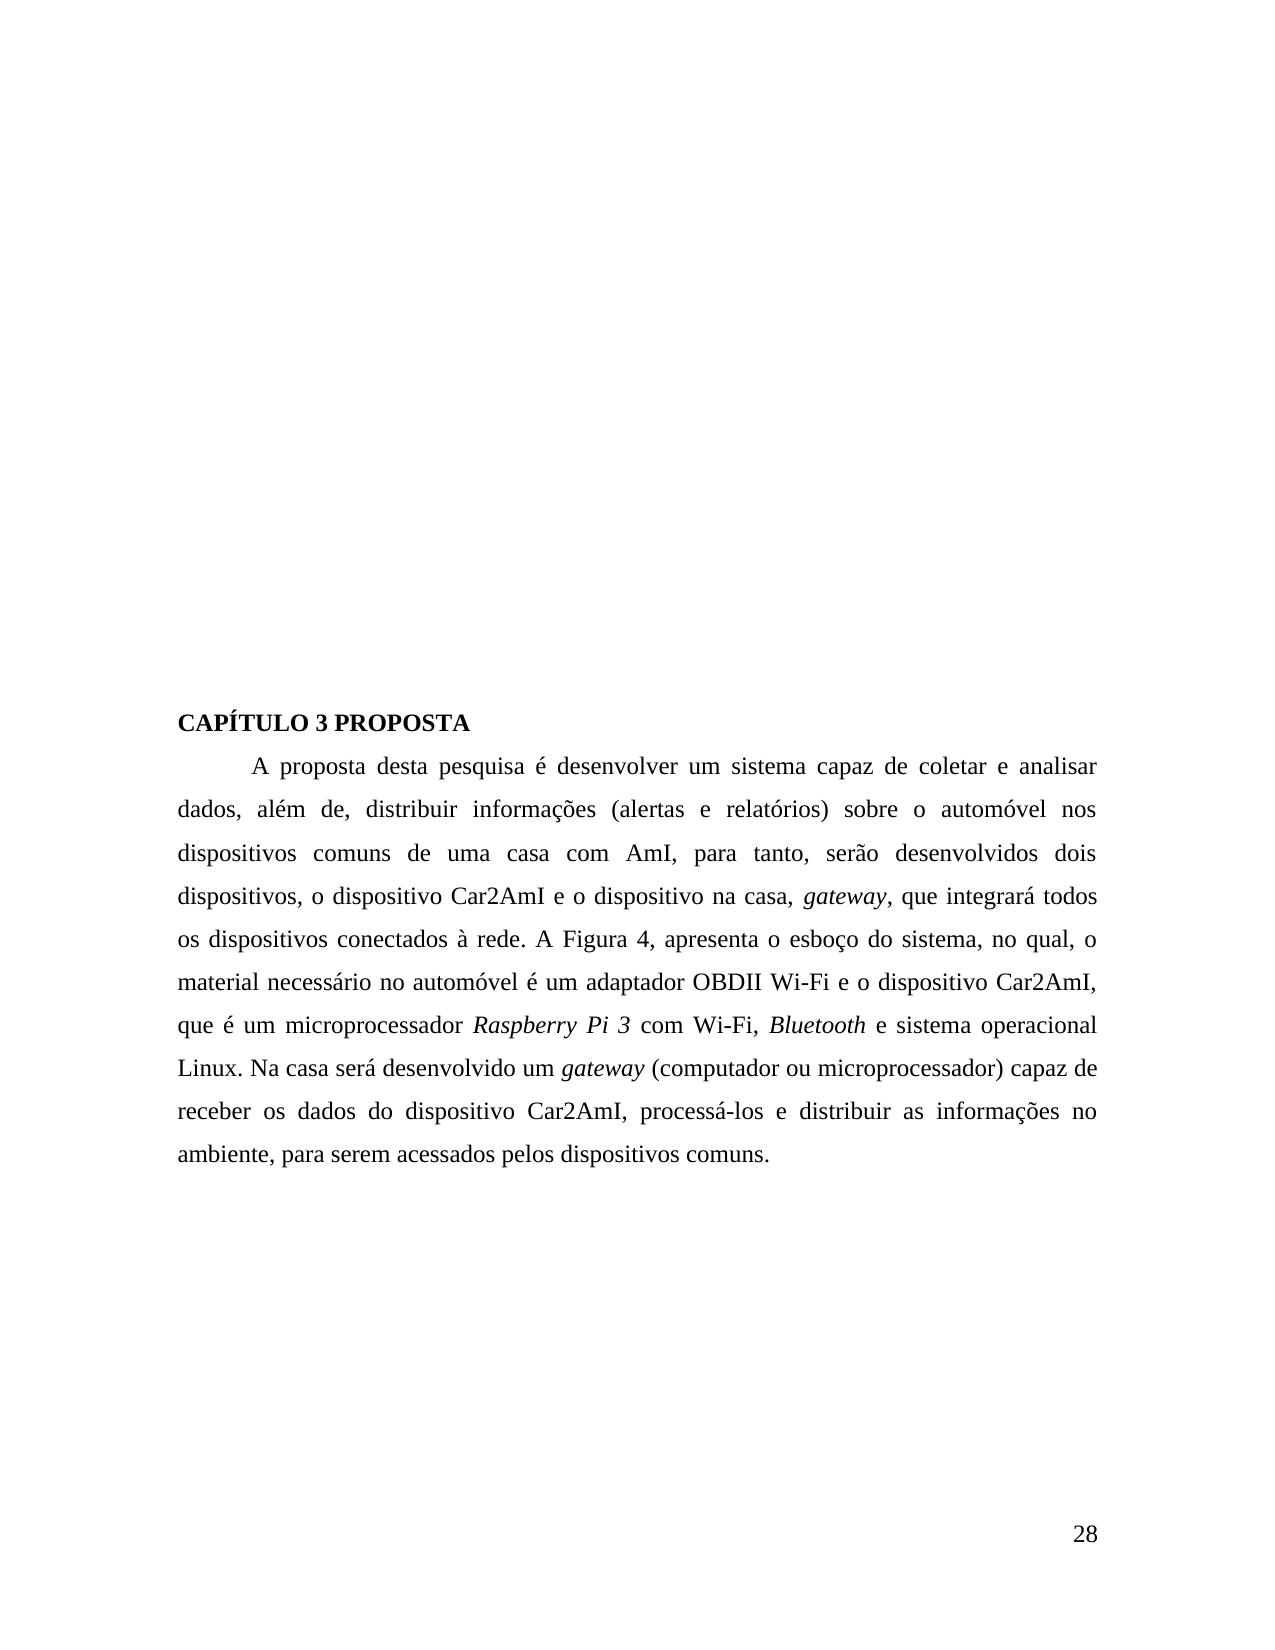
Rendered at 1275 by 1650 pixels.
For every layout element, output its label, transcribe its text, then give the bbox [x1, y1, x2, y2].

subtitle CAPÍTULO 3 PROPOSTA [177, 708, 1098, 737]
text A proposta desta pesquisa é desenvolver um sistema capaz de coletar e analisar dados, além de, distribuir informações (alertas e relatórios) sobre o automóvel nos dispositivos comuns de uma casa com AmI, para tanto, serão desenvolvidos dois dispositivos, o dispositivo Car2AmI e o dispositivo na casa, gateway, que integrará todos os dispositivos conectados à rede. A Figura 4, apresenta o esboço do sistema, no qual, o material necessário no automóvel é um adaptador OBDII Wi-Fi e o dispositivo Car2AmI, que é um microprocessador Raspberry Pi 3 com Wi-Fi, Bluetooth e sistema operacional Linux. Na casa será desenvolvido um gateway (computador ou microprocessador) capaz de receber os dados do dispositivo Car2AmI, processá-los e distribuir as informações no ambiente, para serem acessados pelos dispositivos comuns. [177, 751, 1098, 1168]
